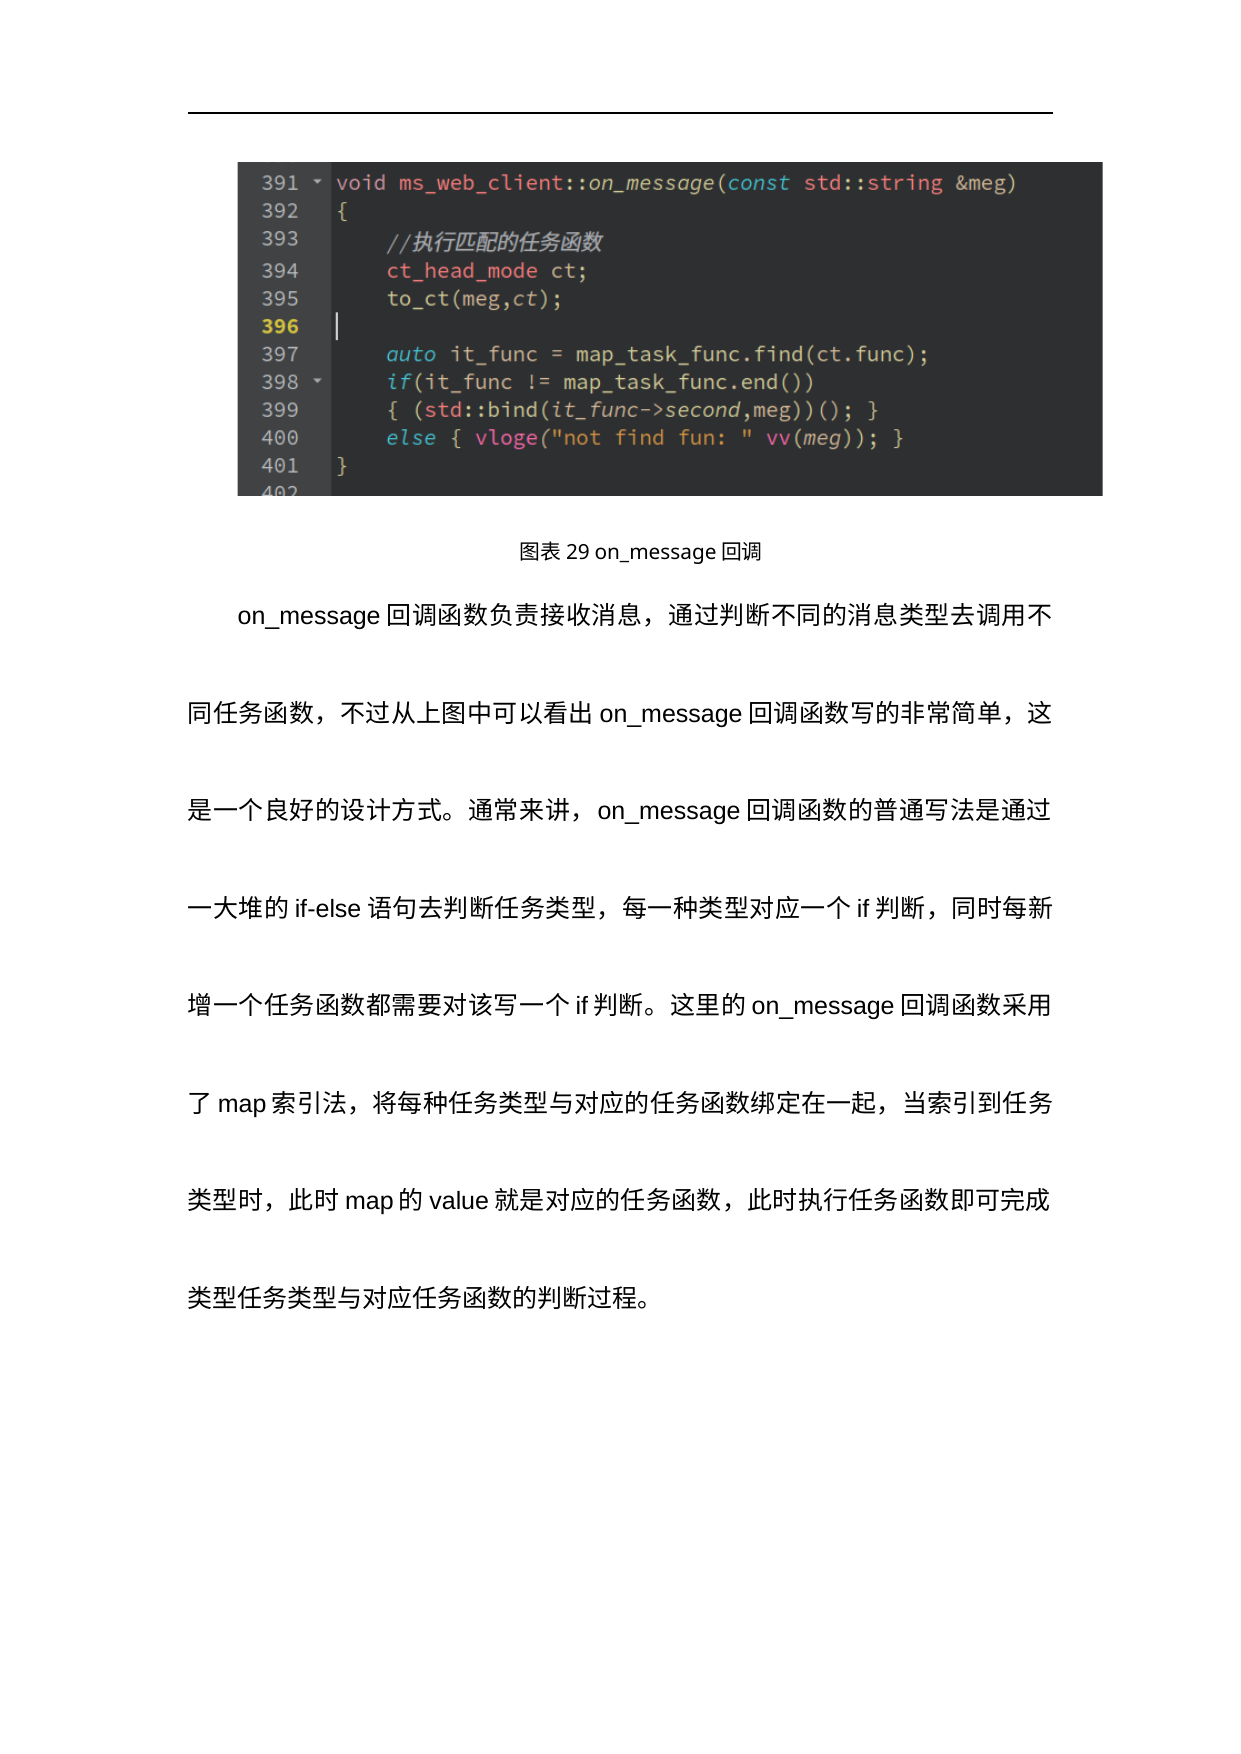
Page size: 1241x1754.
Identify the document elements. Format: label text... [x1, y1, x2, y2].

picture [237, 162, 1103, 496]
text 图表 29 on_message回调 [187, 534, 1053, 566]
text on_message回调函数负责接收消息，通过判断不同的消息类型去调用不同任务函数，不过从上图中可以看出on_message回调函数写的非常简单，这是一个良好的设计方式。通常来讲，on_message回调函数的普通写法是通过一大堆的if-else语句去判断任务类型，每一种类型对应一个if判断，同时每新增一个任务函数都需要对该写一个if判断。这里的on_message回调函数采用了map索引法，将每种任务类型与对应的任务函数绑定在一起，当索引到任务类型时，此时map的value就是对应的任务函数，此时执行任务函数即可完成类型任务类型与对应任务函数的判断过程。 [187, 581, 1053, 1329]
